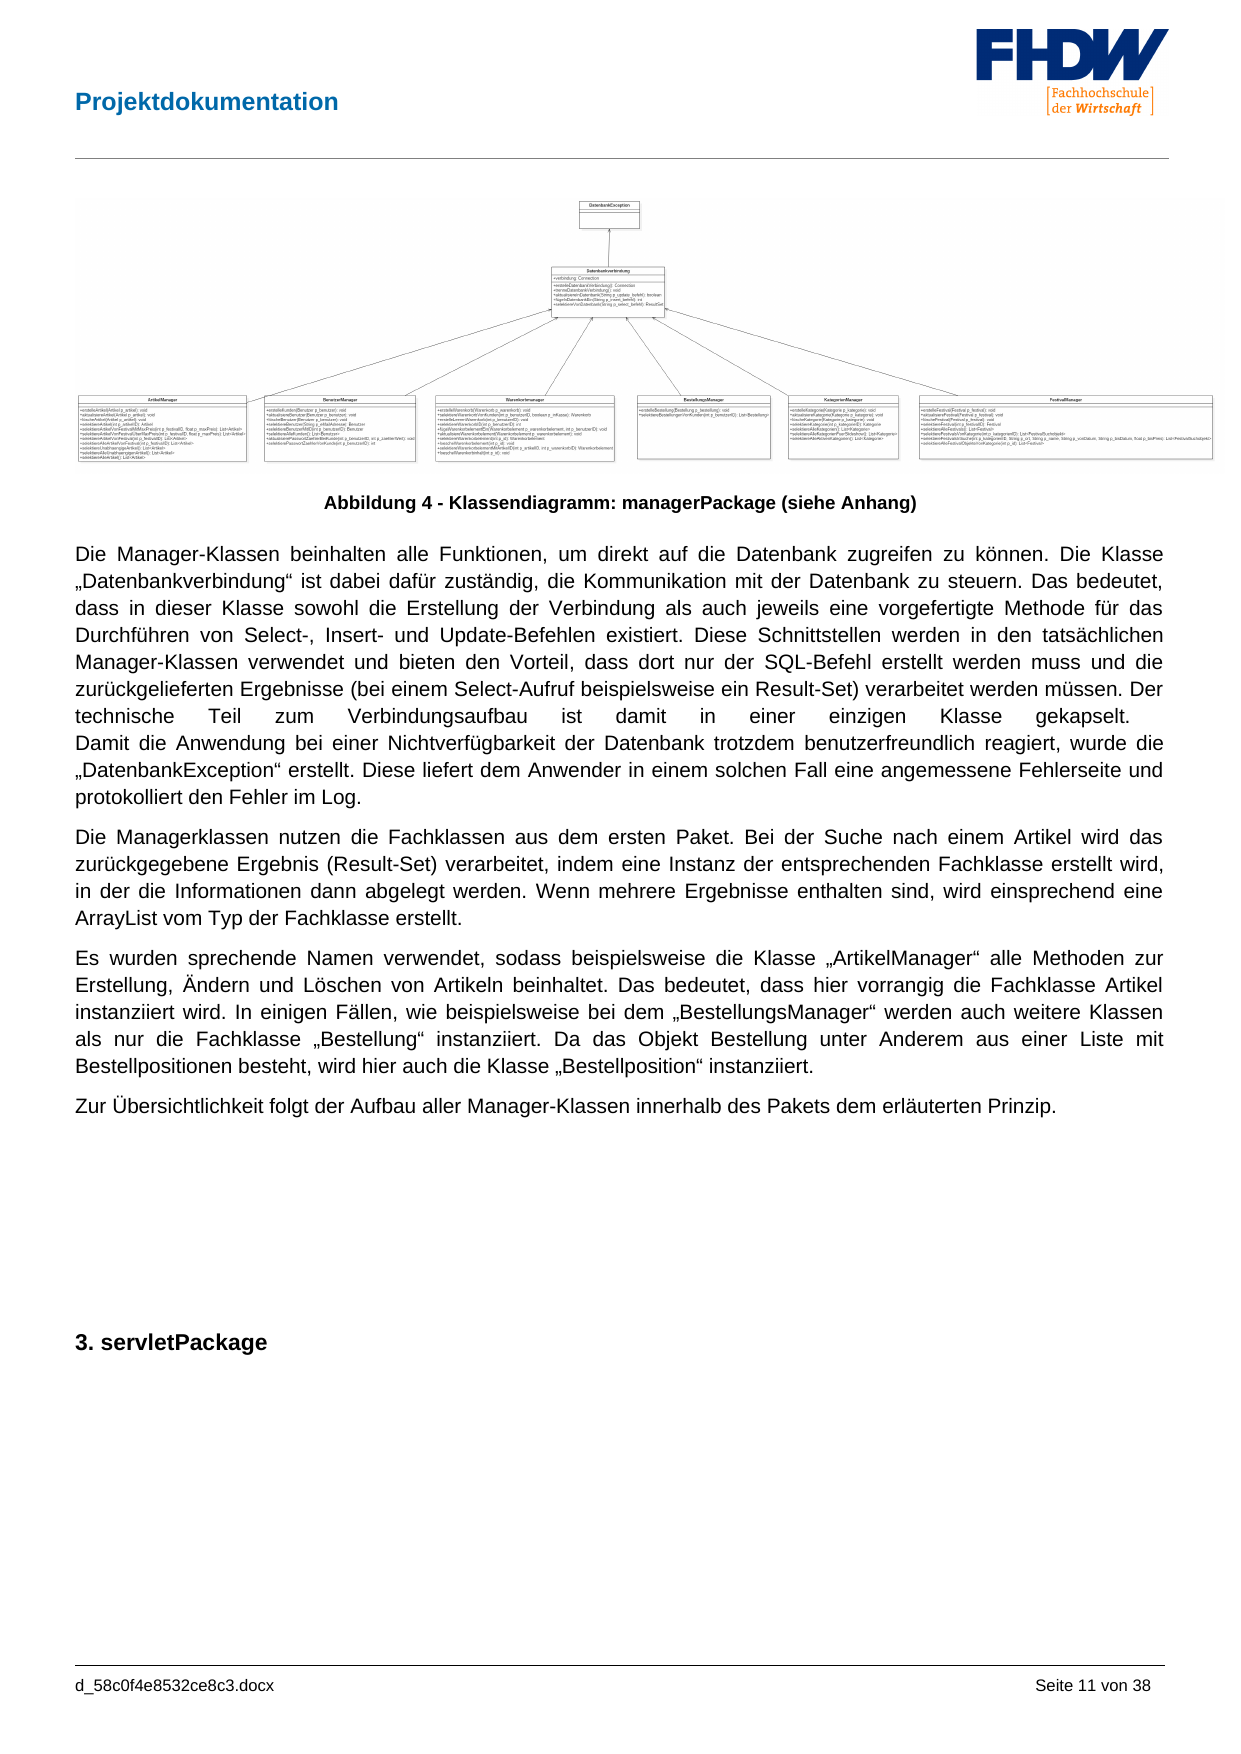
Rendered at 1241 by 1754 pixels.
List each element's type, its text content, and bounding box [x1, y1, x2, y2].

picture [75, 198, 1225, 474]
text Es wurden sprechende Namen verwendet, sodass beispielsweise die Klasse „ArtikelManager“ alle Methoden zur Erstellung, Ändern und Löschen von Artikeln beinhaltet. Das bedeutet, dass hier vorrangig die Fachklasse Artikel instanziiert wird. In einigen Fällen, wie beispielsweise bei dem „BestellungsManager“ werden auch weitere Klassen als nur die Fachklasse „Bestellung“ instanziiert. Da das Objekt Bestellung unter Anderem aus einer Liste mit Bestellpositionen besteht, wird hier auch die Klasse „Bestellposition“ instanziiert. [75, 942, 1165, 1078]
text Die Manager-Klassen beinhalten alle Funktionen, um direkt auf die Datenbank zugreifen zu können. Die Klasse „Datenbankverbindung“ ist dabei dafür zuständig, die Kommunikation mit der Datenbank zu steuern. Das bedeutet, dass in dieser Klasse sowohl die Erstellung der Verbindung als auch jeweils eine vorgefertigte Methode für das Durchführen von Select-, Insert- und Update-Befehlen existiert. Diese Schnittstellen werden in den tatsächlichen Manager-Klassen verwendet und bieten den Vorteil, dass dort nur der SQL-Befehl erstellt werden muss und die zurückgelieferten Ergebnisse (bei einem Select-Aufruf beispielsweise ein Result-Set) verarbeitet werden müssen. Der technische Teil zum Verbindungsaufbau ist damit in einer einzigen Klasse gekapselt. Damit die Anwendung bei einer Nichtverfügbarkeit der Datenbank trotzdem benutzerfreundlich reagiert, wurde die „DatenbankException“ erstellt. Diese liefert dem Anwender in einem solchen Fall eine angemessene Fehlerseite und protokolliert den Fehler im Log. [75, 538, 1165, 809]
picture [976, 29, 1169, 116]
text 3. servletPackage [75, 1328, 1165, 1355]
text Zur Übersichtlichkeit folgt der Aufbau aller Manager-Klassen innerhalb des Pakets dem erläuterten Prinzip. [75, 1090, 1165, 1117]
text Die Managerklassen nutzen die Fachklassen aus dem ersten Paket. Bei der Suche nach einem Artikel wird das zurückgegebene Ergebnis (Result-Set) verarbeitet, indem eine Instanz der entsprechenden Fachklasse erstellt wird, in der die Informationen dann abgelegt werden. Wenn mehrere Ergebnisse enthalten sind, wird einsprechend eine ArrayList vom Typ der Fachklasse erstellt. [75, 822, 1165, 930]
